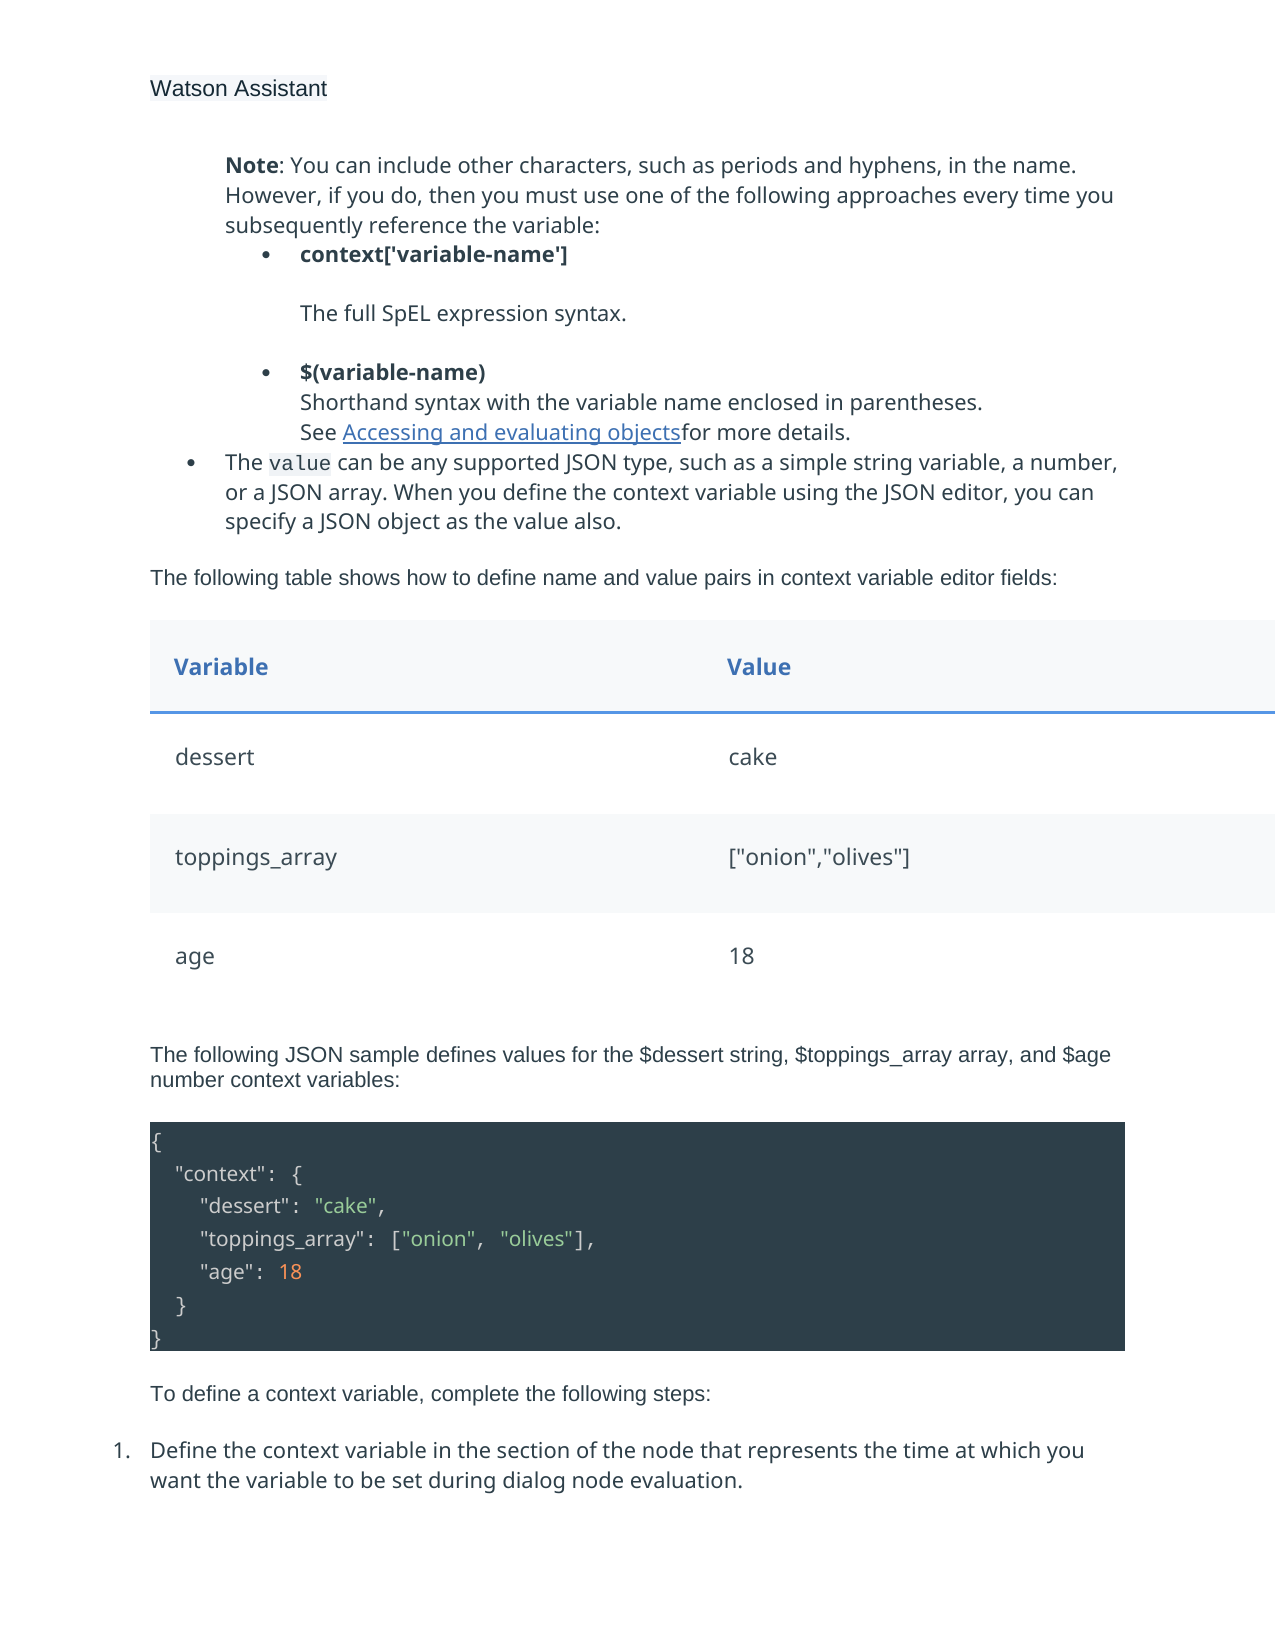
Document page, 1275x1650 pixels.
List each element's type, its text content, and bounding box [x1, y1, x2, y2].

list context['variable-name'] [262, 239, 1125, 269]
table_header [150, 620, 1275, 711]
text Shorthand syntax with the variable name enclosed in parentheses. See Accessing and evaluating objectsfor more details. [300, 387, 1125, 447]
list Define the context variable in the section of the node that represents the time at which you want the variable to be set during dialog node evaluation. [112, 1435, 1125, 1494]
list The value can be any supported JSON type, such as a simple string variable, a number, or a JSON array. When you define the context variable using the JSON editor, you can specify a JSON object as the value also. [187, 447, 1125, 536]
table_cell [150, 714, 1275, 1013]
list $(variable-name) [262, 357, 1125, 387]
text The full SpEL expression syntax. [300, 298, 1125, 328]
text "toppings_array": ["onion", "olives"], [150, 1220, 1125, 1253]
text "dessert": "cake", [150, 1187, 1125, 1220]
text To define a context variable, complete the following steps: [150, 1380, 1125, 1406]
text { [150, 1122, 1125, 1154]
text } [150, 1286, 1125, 1318]
text } [150, 1318, 1125, 1351]
text Note: You can include other characters, such as periods and hyphens, in the name. However, if you do, then you must use one of the following approaches every time you subsequently reference the variable: [225, 150, 1125, 239]
text "age": 18 [150, 1253, 1125, 1286]
text "context": { [150, 1154, 1125, 1187]
text The following table shows how to define name and value pairs in context variable editor fields: [150, 565, 1125, 590]
text The following JSON sample defines values for the $dessert string, $toppings_array array, and $age number context variables: [150, 1042, 1125, 1092]
